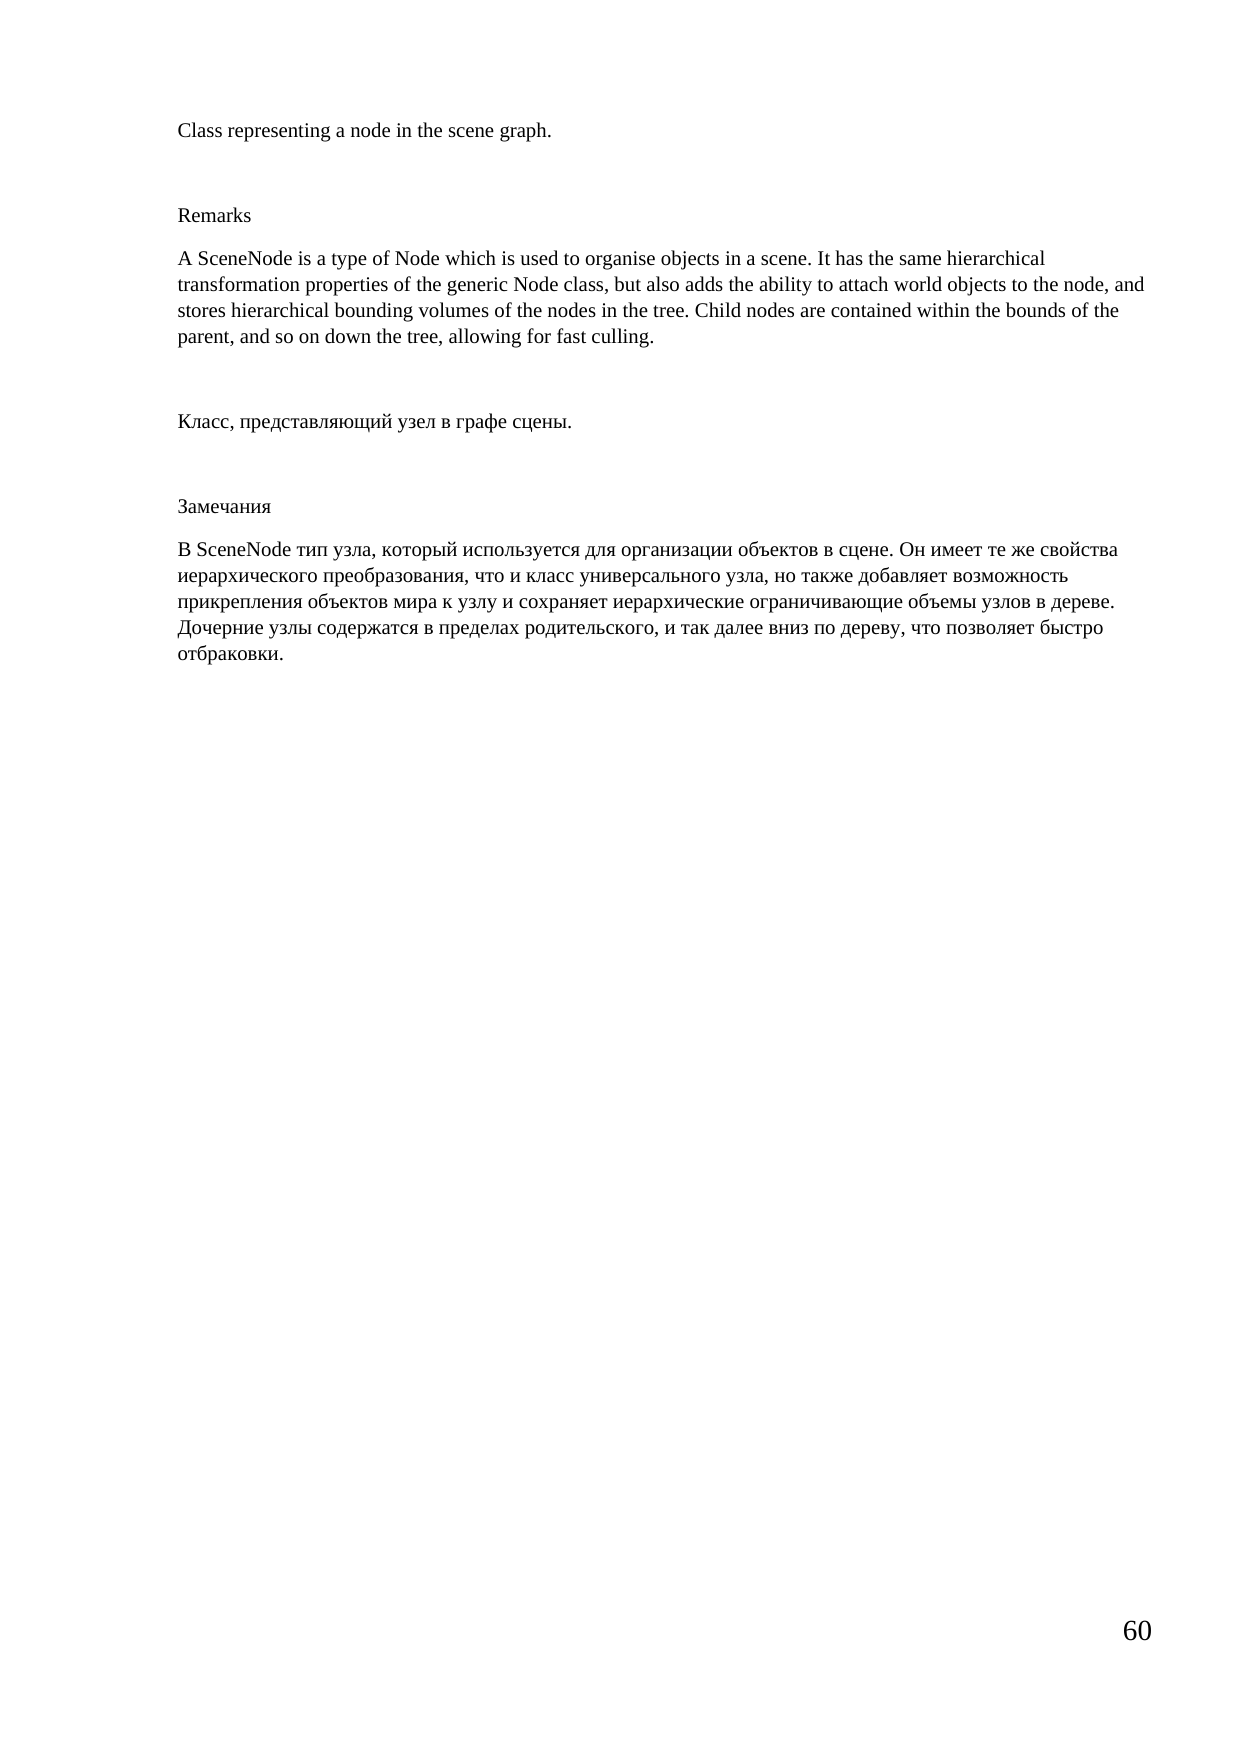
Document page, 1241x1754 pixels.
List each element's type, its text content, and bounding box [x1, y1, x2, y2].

text Замечания [177, 494, 1152, 518]
text Class representing a node in the scene graph. [177, 118, 1152, 142]
text В SceneNode тип узла, который используется для организации объектов в сцене. Он имеет те же свойства иерархического преобразования, что и класс универсального узла, но также добавляет возможность прикрепления объектов мира к узлу и сохраняет иерархические ограничивающие объемы узлов в дереве. Дочерние узлы содержатся в пределах родительского, и так далее вниз по дереву, что позволяет быстро отбраковки. [177, 537, 1152, 664]
text Remarks [177, 203, 1152, 227]
text A SceneNode is a type of Node which is used to organise objects in a scene. It has the same hierarchical transformation properties of the generic Node class, but also adds the ability to attach world objects to the node, and stores hierarchical bounding volumes of the nodes in the tree. Child nodes are contained within the bounds of the parent, and so on down the tree, allowing for fast culling. [177, 246, 1152, 348]
text Класс, представляющий узел в графе сцены. [177, 409, 1152, 433]
